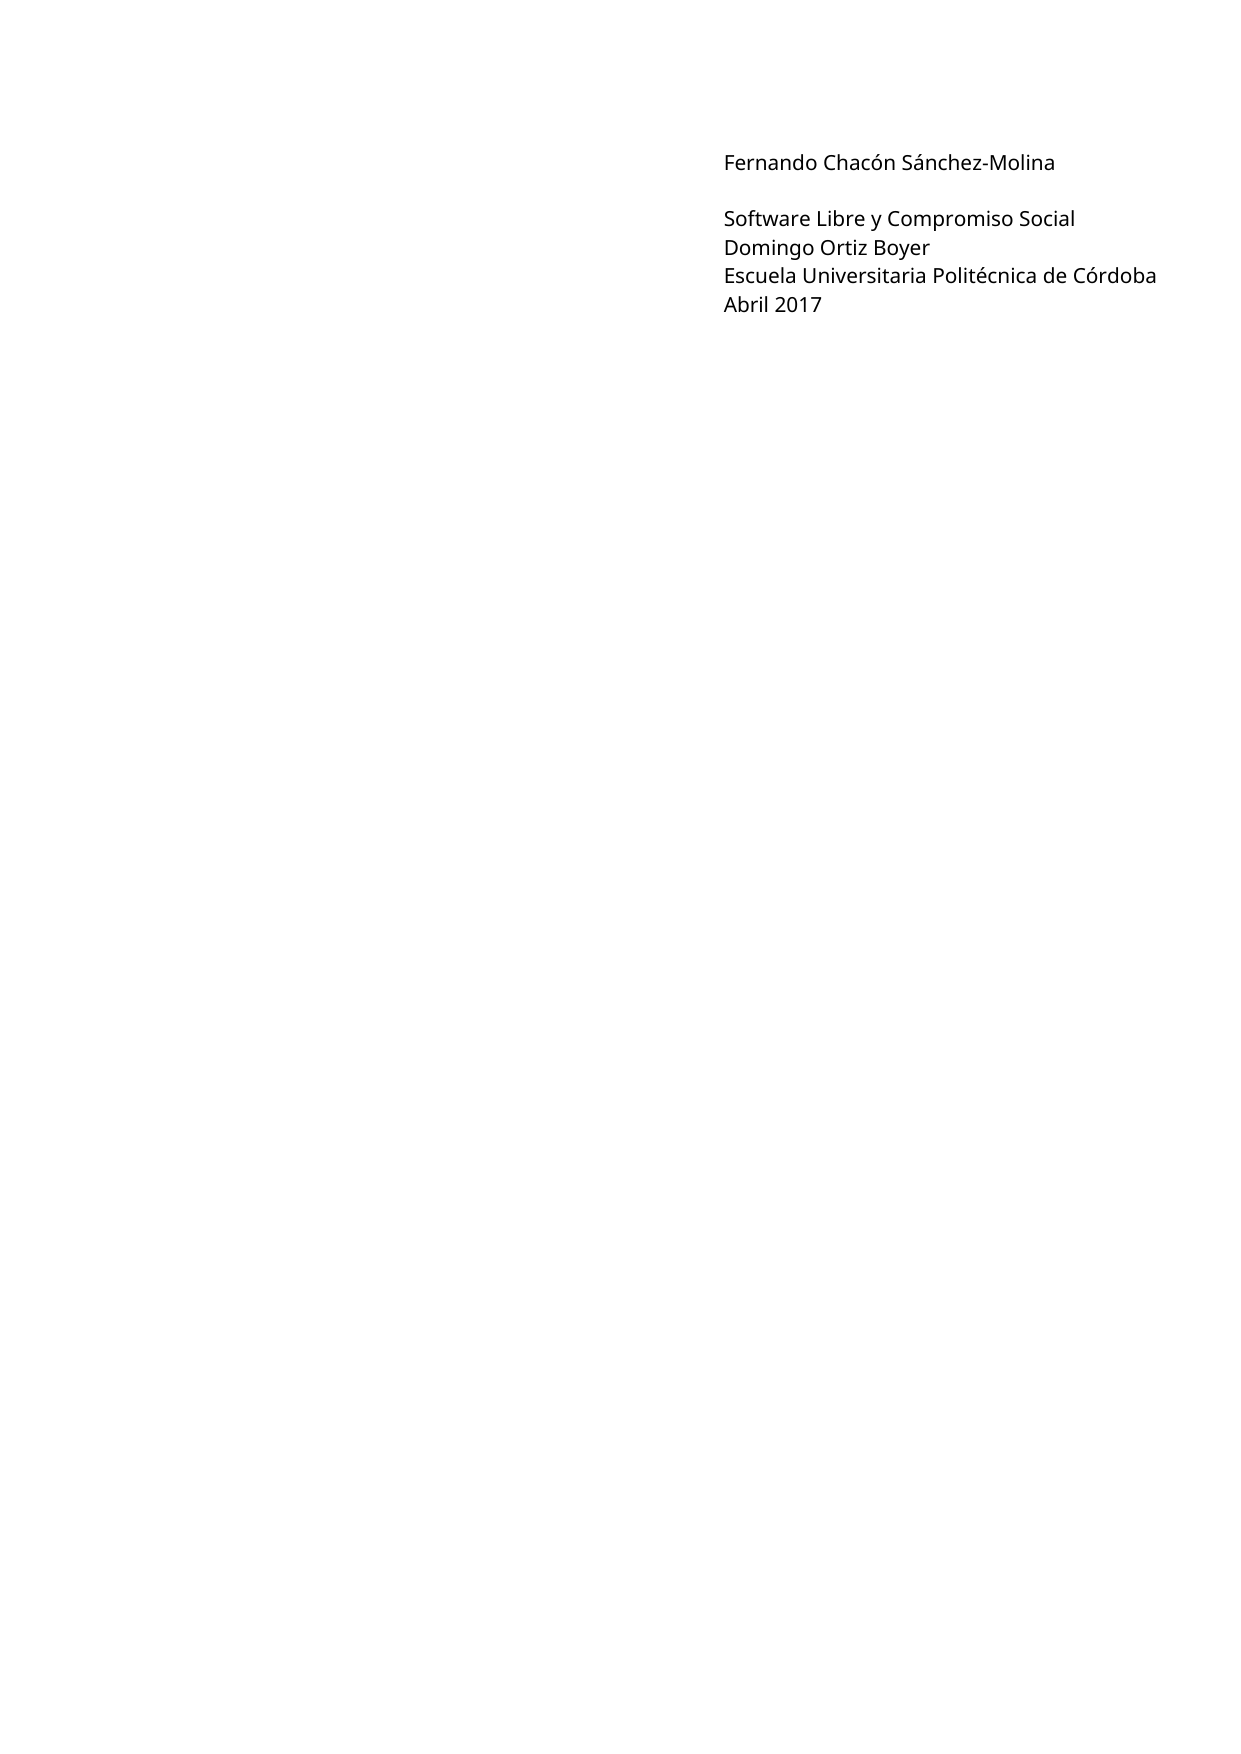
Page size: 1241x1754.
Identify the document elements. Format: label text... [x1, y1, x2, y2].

text Fernando Chacón Sánchez-Molina [723, 148, 1196, 176]
text Escuela Universitaria Politécnica de Córdoba [723, 261, 1196, 290]
text Abril 2017 [723, 290, 1196, 318]
text Software Libre y Compromiso Social [723, 204, 1196, 233]
text Domingo Ortiz Boyer [723, 233, 1196, 261]
